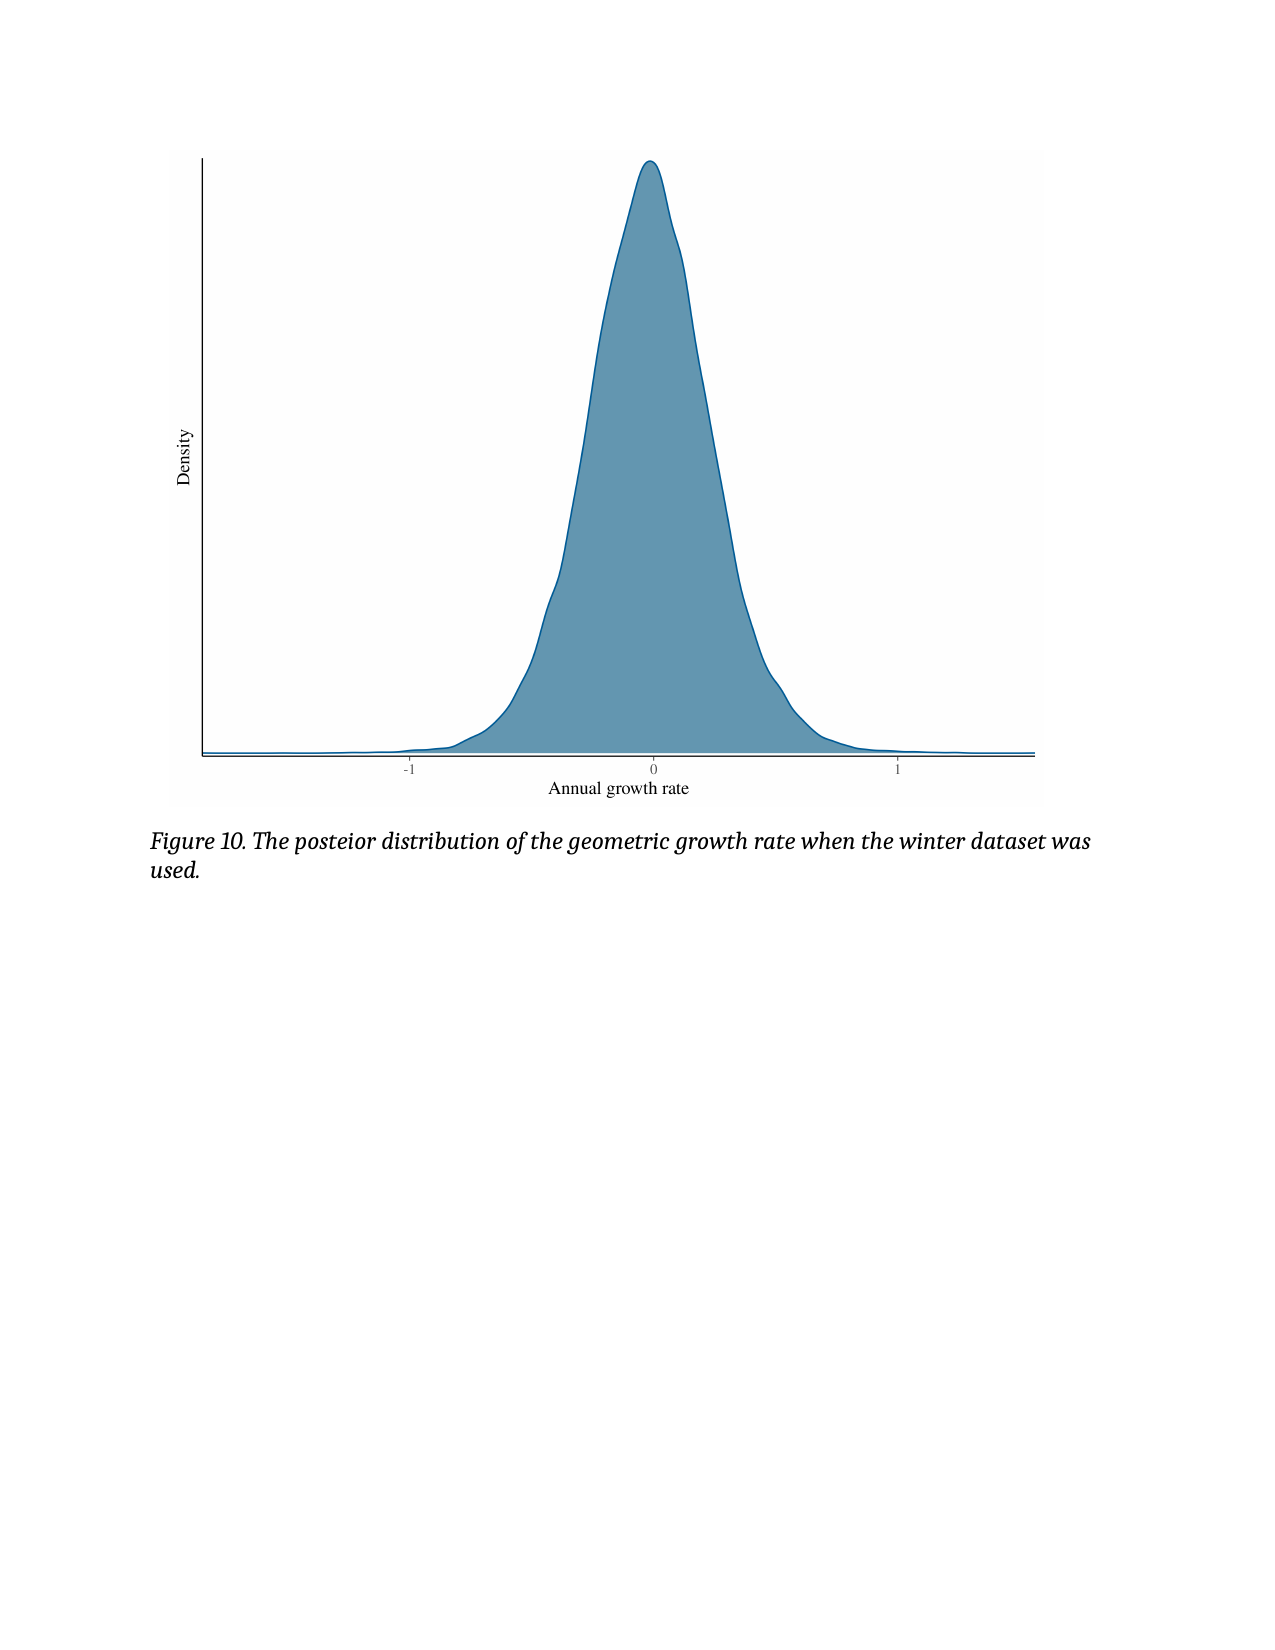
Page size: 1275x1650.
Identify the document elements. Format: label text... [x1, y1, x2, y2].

text Figure 10. The posteior distribution of the geometric growth rate when the winter dataset was used. [150, 827, 1125, 884]
picture [168, 150, 1044, 807]
